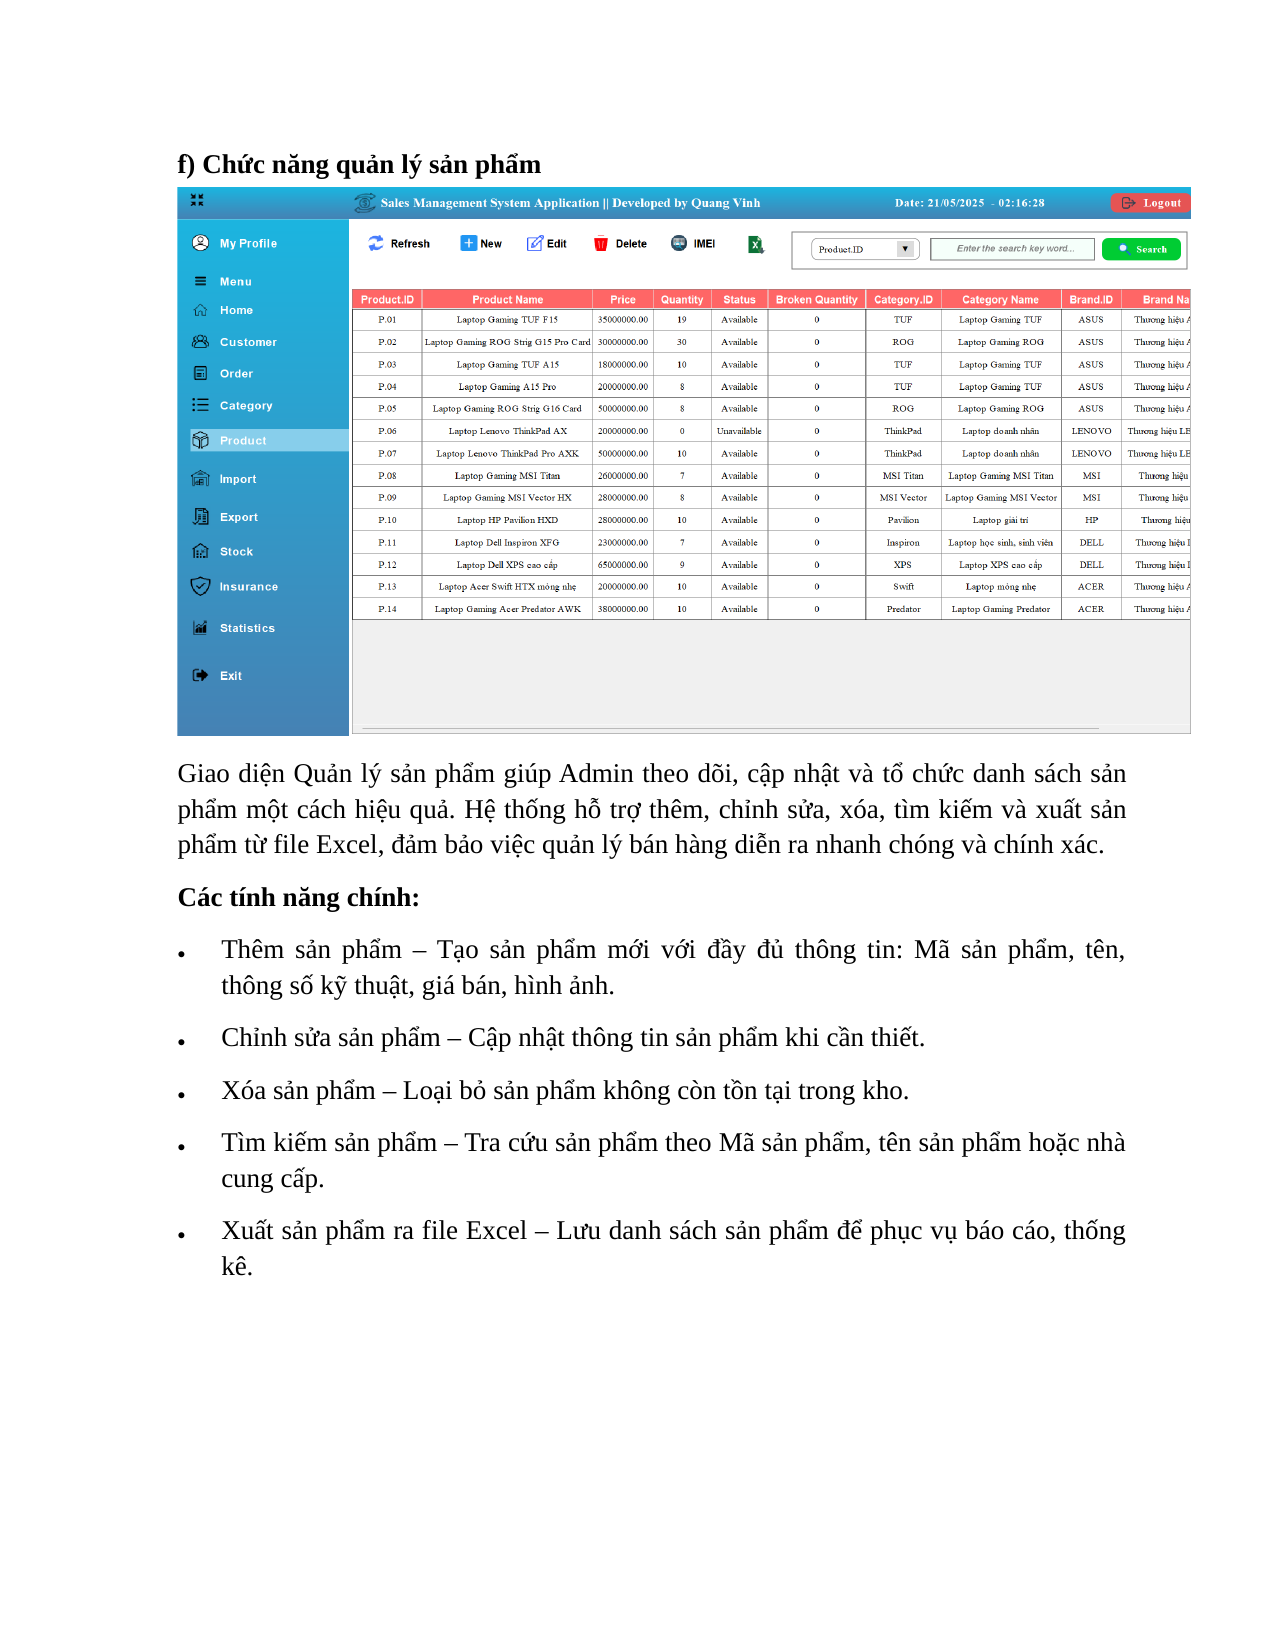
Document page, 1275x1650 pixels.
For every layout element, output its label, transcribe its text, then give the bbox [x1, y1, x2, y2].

text Các tính năng chính: [177, 881, 1127, 912]
list Xóa sản phẩm – Loại bỏ sản phẩm không còn tồn tại trong kho. [177, 1074, 1127, 1105]
list Tìm kiếm sản phẩm – Tra cứu sản phẩm theo Mã sản phẩm, tên sản phẩm hoặc nhà cung cấp. [177, 1126, 1127, 1193]
subtitle f) Chức năng quản lý sản phẩm [177, 148, 1127, 179]
text Giao diện Quản lý sản phẩm giúp Admin theo dõi, cập nhật và tổ chức danh sách sản phẩm một cách hiệu quả. Hệ thống hỗ trợ thêm, chỉnh sửa, xóa, tìm kiếm và xuất sản phẩm từ file Excel, đảm bảo việc quản lý bán hàng diễn ra nhanh chóng và chính xác. [177, 757, 1127, 860]
list Thêm sản phẩm – Tạo sản phẩm mới với đầy đủ thông tin: Mã sản phẩm, tên, thông số kỹ thuật, giá bán, hình ảnh. [177, 933, 1127, 1000]
list Chỉnh sửa sản phẩm – Cập nhật thông tin sản phẩm khi cần thiết. [177, 1021, 1127, 1053]
picture [177, 187, 1191, 736]
list Xuất sản phẩm ra file Excel – Lưu danh sách sản phẩm để phục vụ báo cáo, thống kê. [177, 1214, 1127, 1281]
